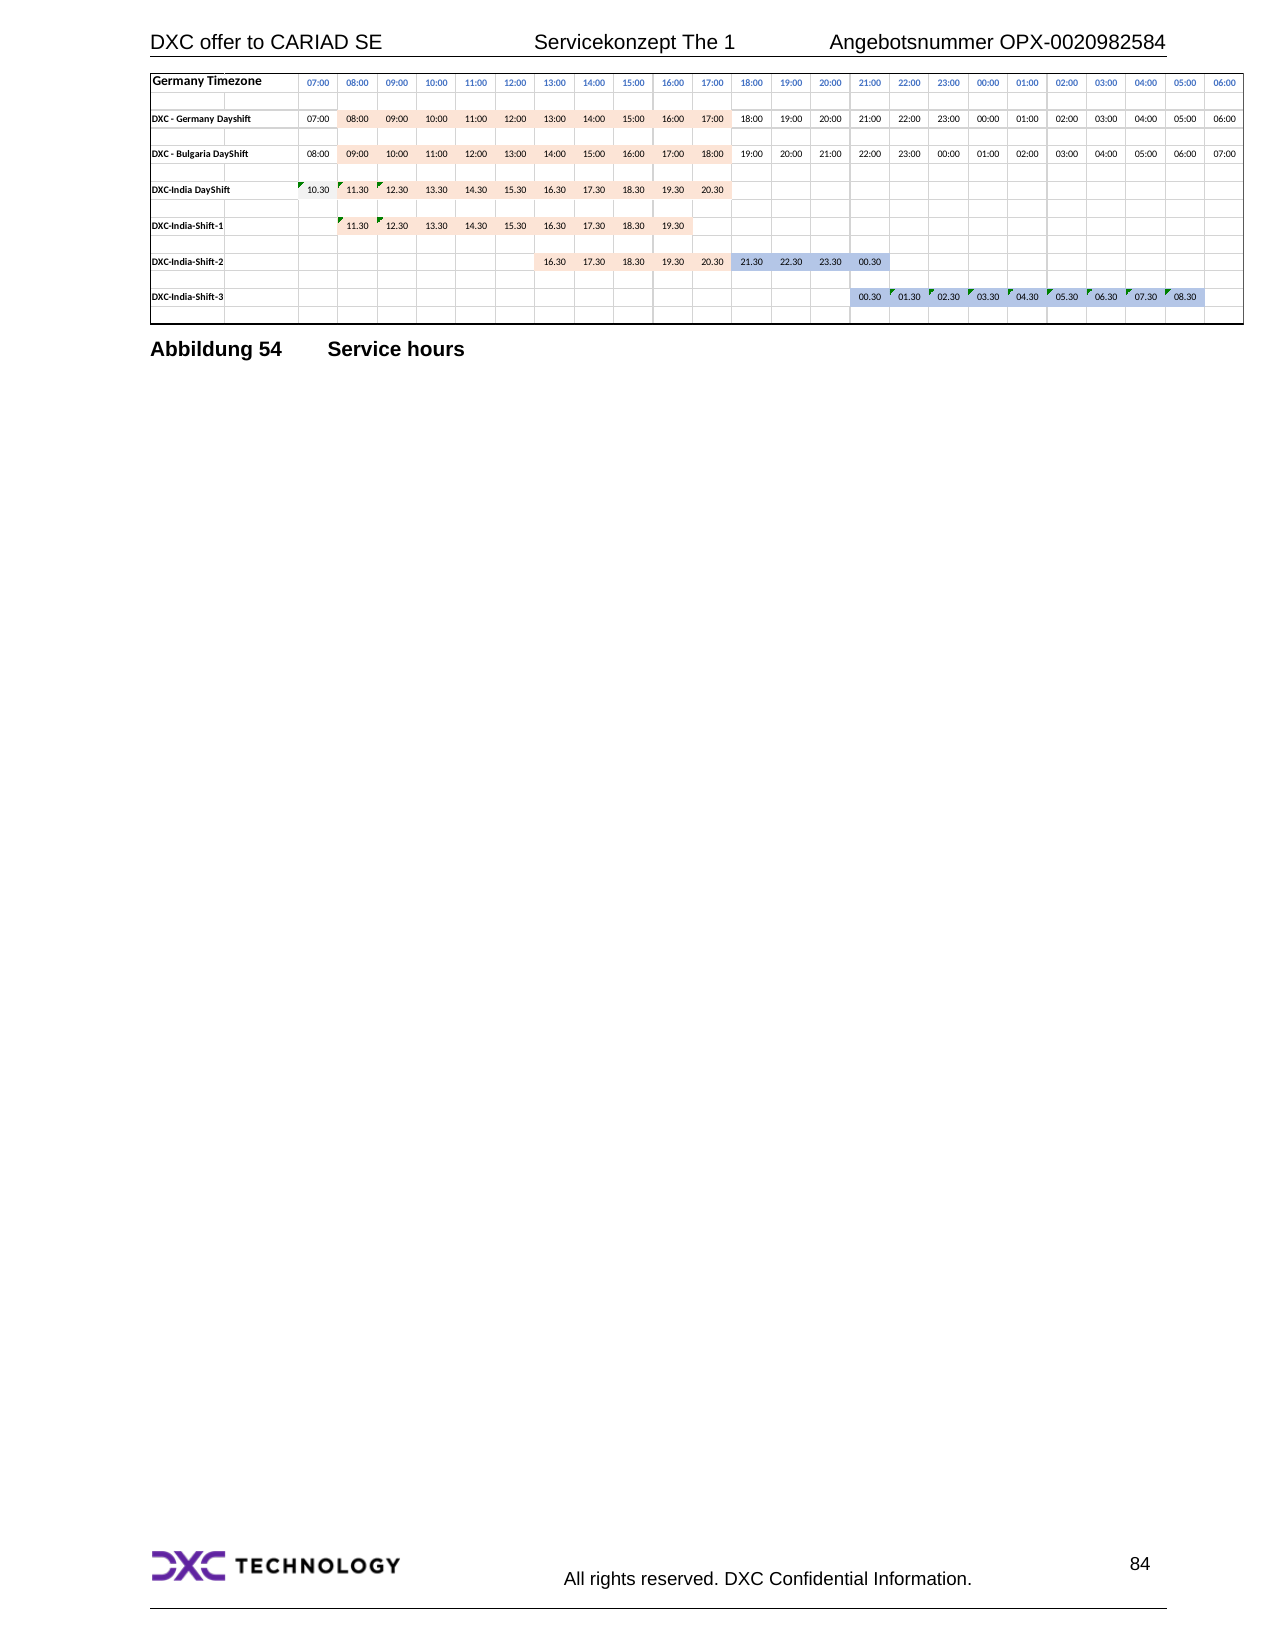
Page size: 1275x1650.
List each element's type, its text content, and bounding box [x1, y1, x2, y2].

text Service hours [150, 337, 1167, 361]
